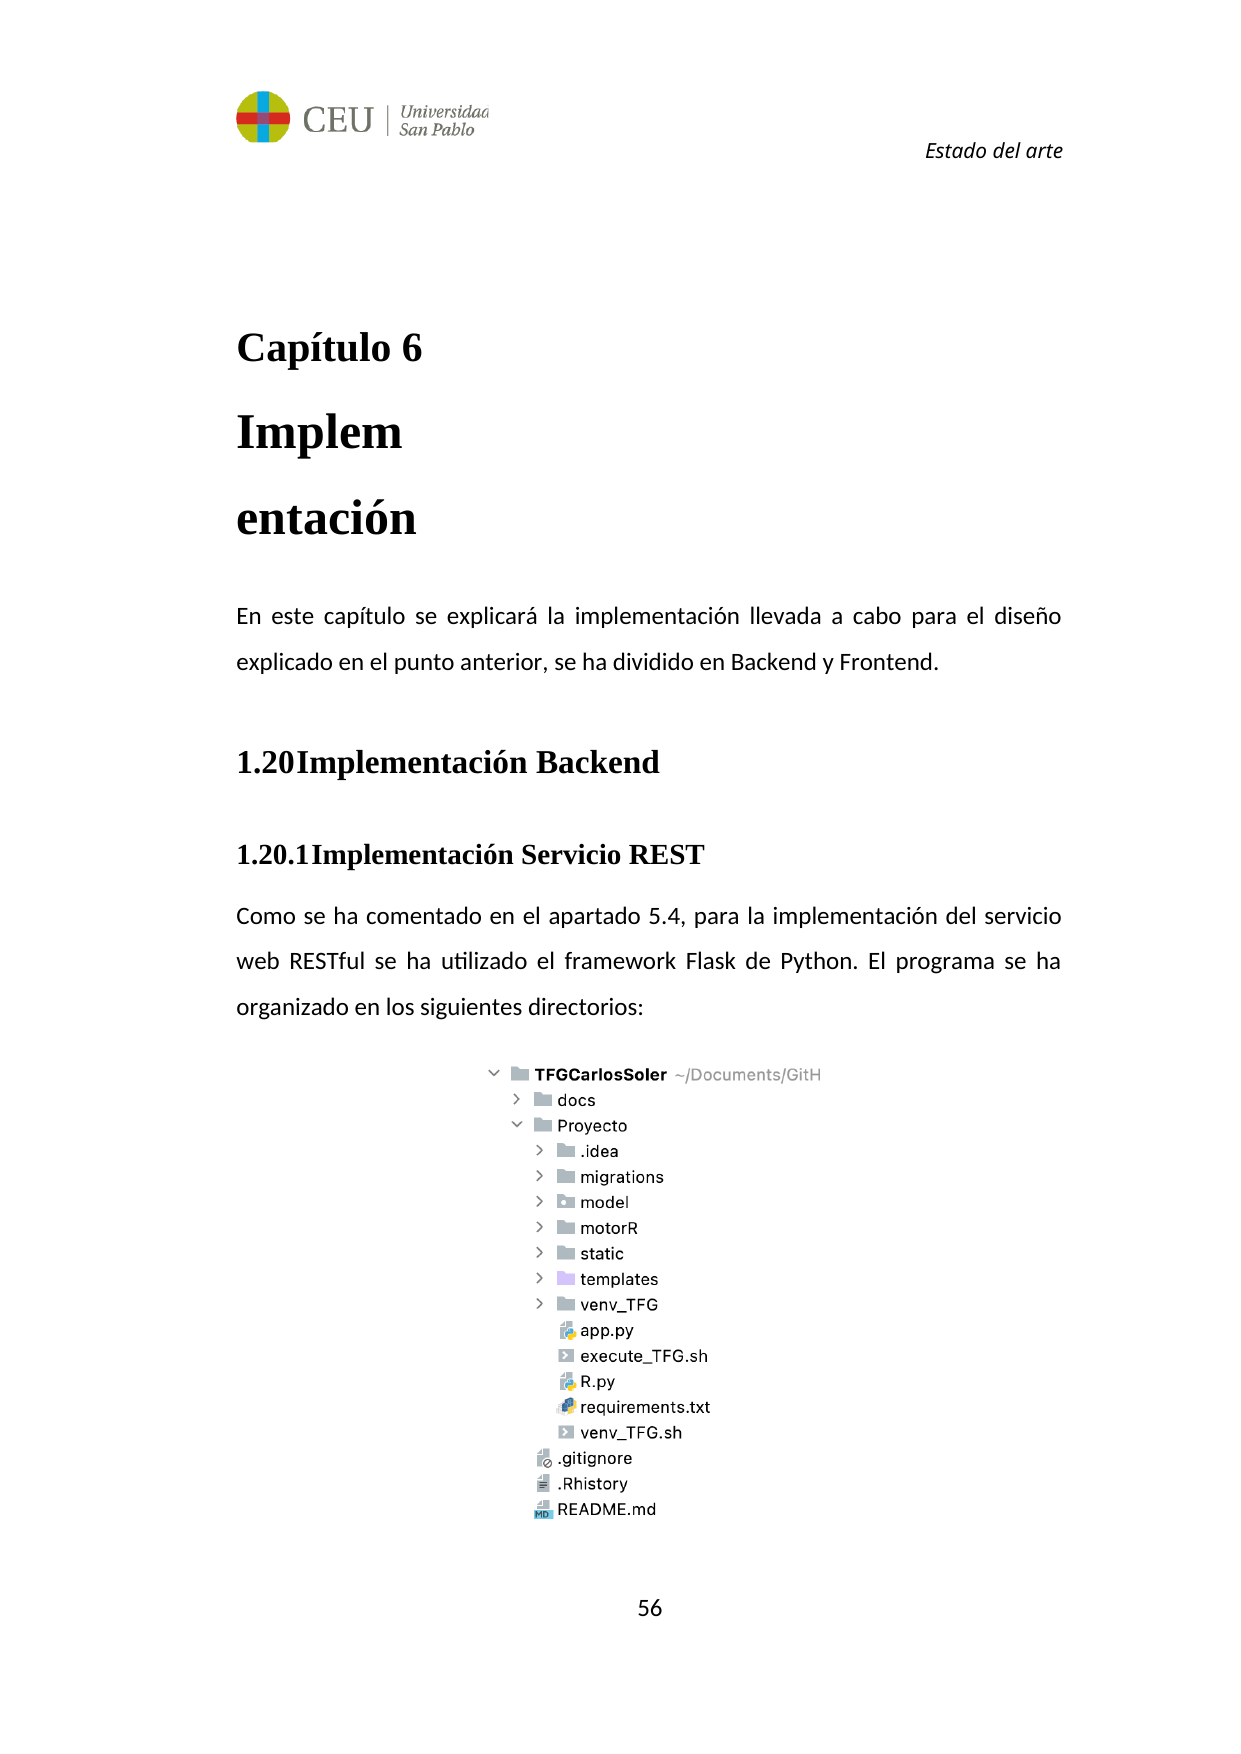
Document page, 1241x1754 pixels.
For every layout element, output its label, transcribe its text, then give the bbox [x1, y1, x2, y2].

picture [479, 1062, 820, 1525]
subtitle Implementación Backend [236, 742, 1063, 780]
picture [235, 89, 489, 143]
text En este capítulo se explicará la implementación llevada a cabo para el diseño explicado en el punto anterior, se ha dividido en Backend y Frontend. [236, 290, 1063, 677]
subtitle Implementación [236, 315, 423, 545]
text Como se ha comentado en el apartado 5.4, para la implementación del servicio web RESTful se ha utilizado el framework Flask de Python. El programa se ha organizado en los siguientes directorios: [236, 900, 1063, 1022]
subtitle Implementación Servicio REST [236, 837, 1063, 871]
